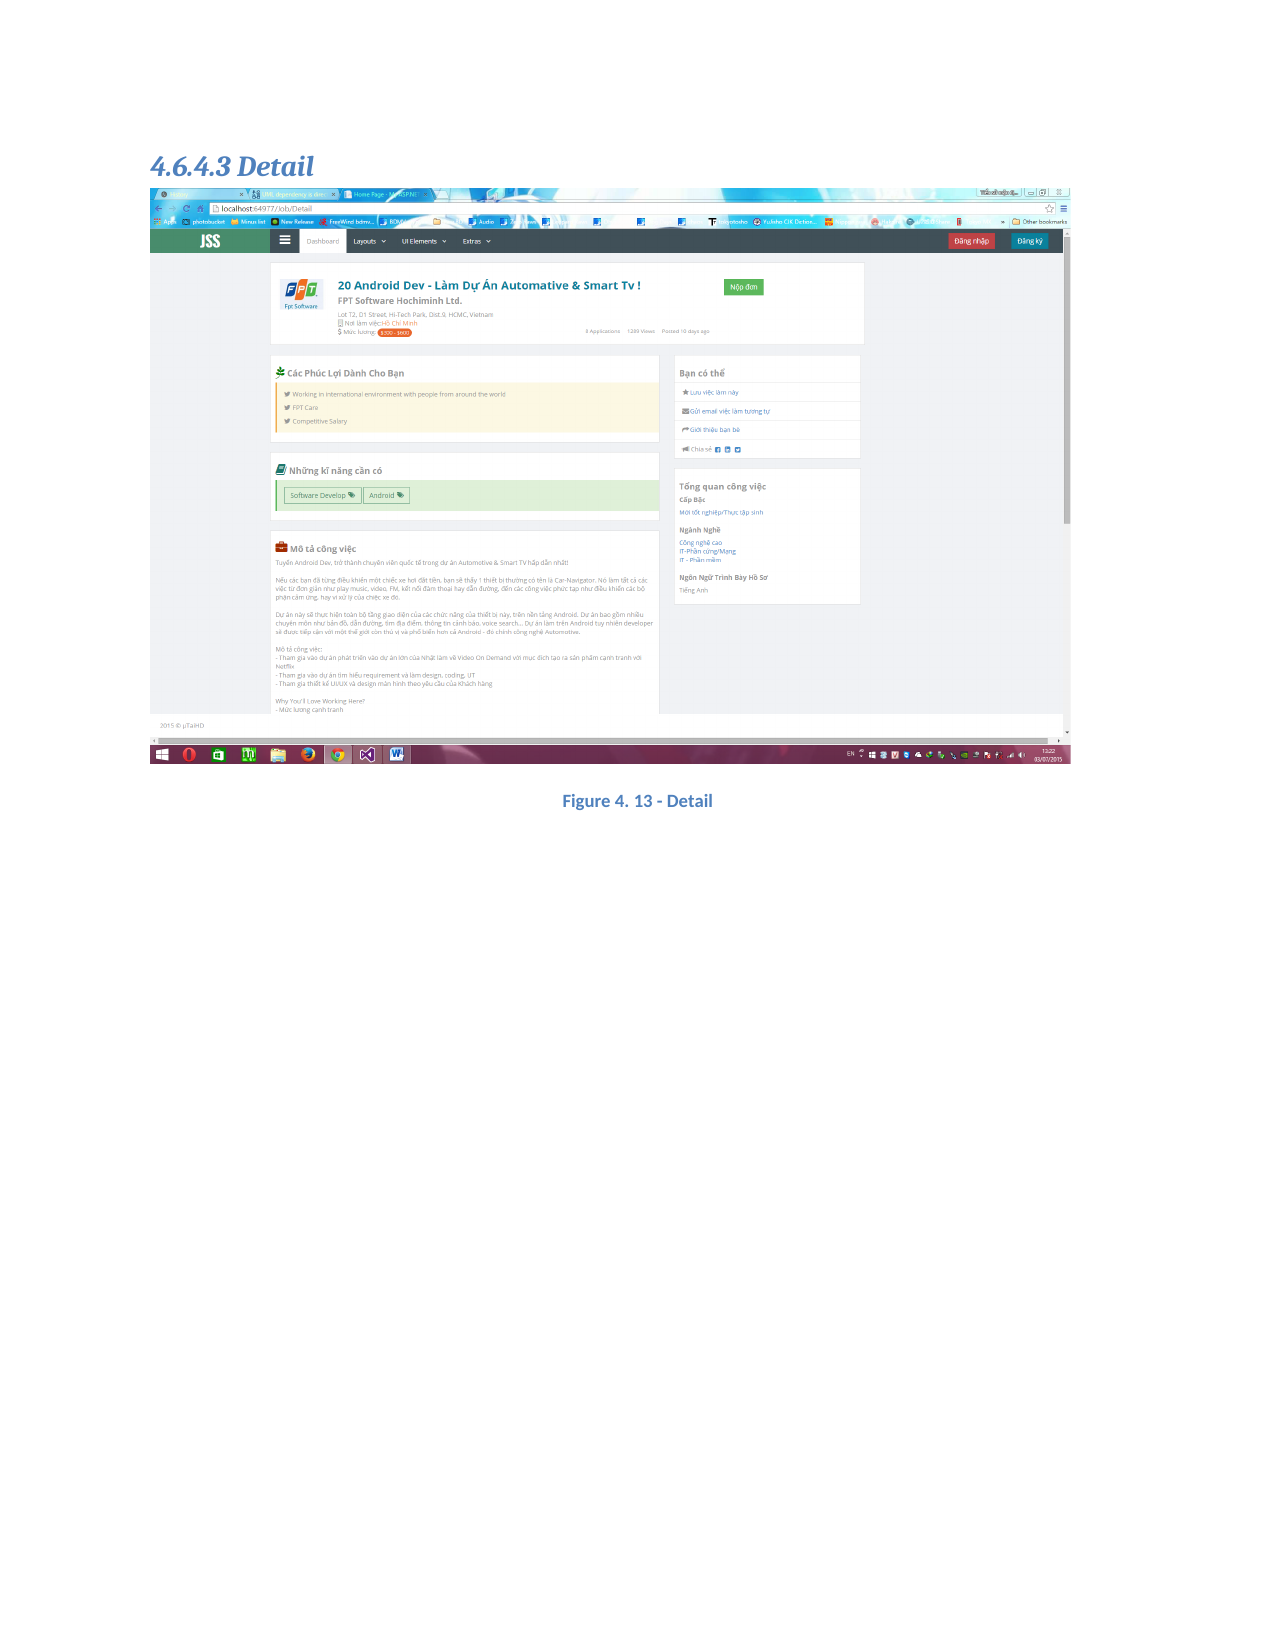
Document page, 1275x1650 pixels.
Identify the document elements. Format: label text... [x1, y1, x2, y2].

text Figure 4. 13 - Detail [150, 789, 1125, 812]
picture [150, 188, 1071, 764]
subtitle 4.6.4.3 Detail [150, 150, 1125, 183]
